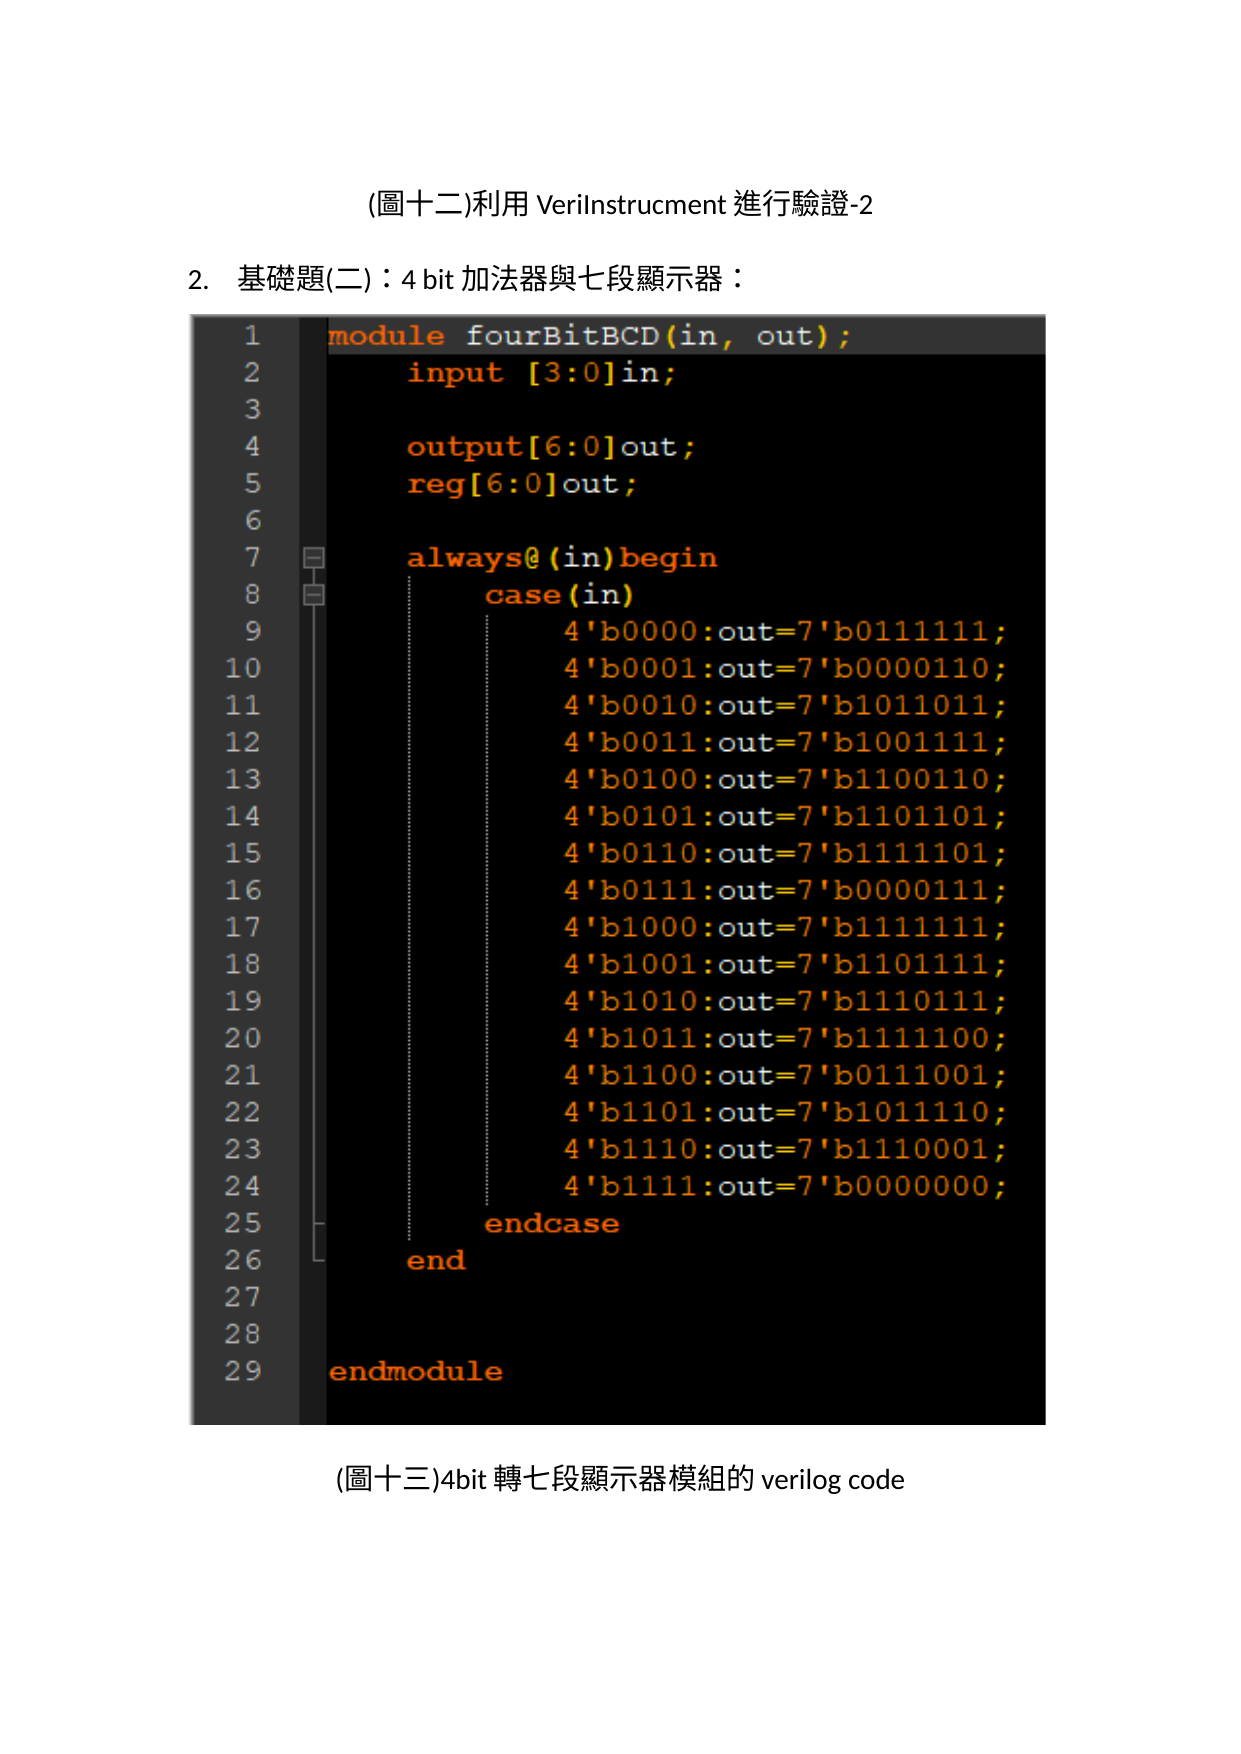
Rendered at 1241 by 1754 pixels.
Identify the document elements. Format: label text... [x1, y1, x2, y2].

list 基礎題(二)：4 bit 加法器與七段顯示器： [187, 239, 1053, 314]
picture [187, 314, 1046, 1425]
text (圖十三)4bit轉七段顯示器模組的verilog code [187, 1439, 1053, 1514]
text (圖十二)利用VeriInstrucment進行驗證-2 [187, 164, 1053, 239]
